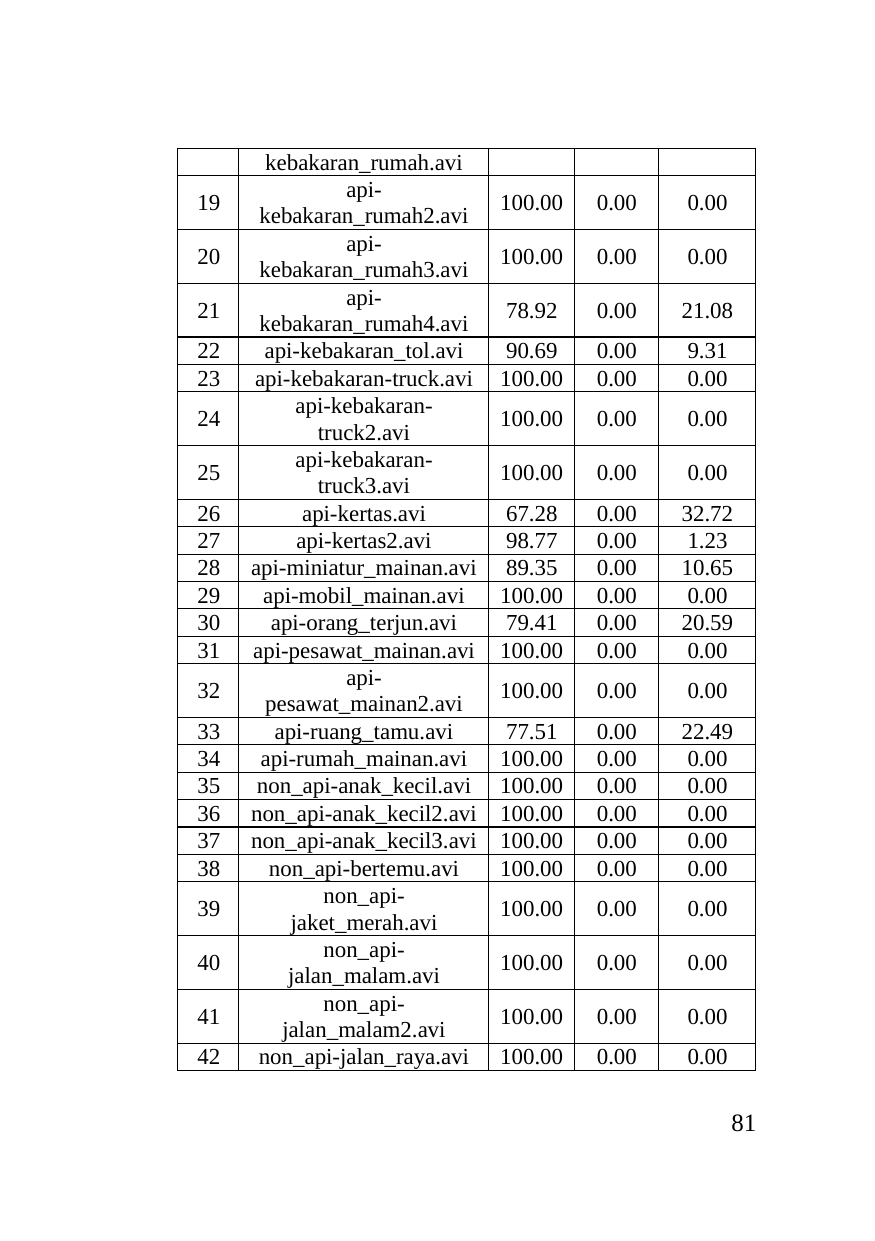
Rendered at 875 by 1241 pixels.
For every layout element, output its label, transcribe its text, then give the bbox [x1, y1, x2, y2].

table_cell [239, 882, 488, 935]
table_cell 22 [178, 338, 238, 364]
table_cell 77.51 [489, 718, 574, 744]
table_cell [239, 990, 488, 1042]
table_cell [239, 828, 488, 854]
table_cell 0.00 [659, 582, 755, 608]
table_cell 90.69 [489, 338, 574, 364]
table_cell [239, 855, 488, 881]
table_cell 29 [178, 582, 238, 608]
table_cell 0.00 [575, 230, 658, 283]
table_cell 0.00 [659, 745, 755, 772]
table_cell 0.00 [575, 149, 658, 175]
table_cell 0.00 [575, 338, 658, 364]
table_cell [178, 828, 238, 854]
table_cell 100.00 [489, 446, 574, 499]
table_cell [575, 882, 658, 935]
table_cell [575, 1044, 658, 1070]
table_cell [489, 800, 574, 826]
table_cell 9.31 [659, 338, 755, 364]
table_cell 100.00 [489, 582, 574, 608]
table_cell 26 [178, 500, 238, 526]
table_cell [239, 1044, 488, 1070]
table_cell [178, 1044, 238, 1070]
table_cell 0.00 [575, 582, 658, 608]
table_cell 0.00 [575, 664, 658, 717]
table_cell 79.41 [489, 609, 574, 636]
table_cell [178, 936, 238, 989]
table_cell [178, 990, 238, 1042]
table_cell 0.00 [659, 149, 755, 175]
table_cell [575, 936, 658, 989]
table_cell 0.00 [575, 392, 658, 445]
table_cell 21 [178, 284, 238, 336]
table_cell 0.00 [575, 718, 658, 744]
table_cell 0.00 [575, 773, 658, 799]
table_cell 34 [178, 745, 238, 772]
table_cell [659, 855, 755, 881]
table_cell api-kebakaran_tol.avi [239, 338, 488, 364]
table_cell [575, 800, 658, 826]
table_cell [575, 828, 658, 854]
table_cell 0.00 [575, 365, 658, 391]
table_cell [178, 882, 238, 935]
table_cell 25 [178, 446, 238, 499]
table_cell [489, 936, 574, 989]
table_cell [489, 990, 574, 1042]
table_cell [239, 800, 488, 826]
table_cell 0.00 [659, 365, 755, 391]
table_cell api-mobil_mainan.avi [239, 582, 488, 608]
table_cell 100.00 [489, 773, 574, 799]
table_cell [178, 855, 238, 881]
table_cell api-kertas2.avi [239, 527, 488, 553]
table_cell 0.00 [659, 176, 755, 229]
table_cell 0.00 [575, 284, 658, 336]
table_cell 35 [178, 773, 238, 799]
table_cell 1.23 [659, 527, 755, 553]
table_cell 67.28 [489, 500, 574, 526]
table_cell 10.65 [659, 555, 755, 581]
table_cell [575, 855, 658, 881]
table_cell 18 [178, 149, 238, 175]
table_cell 0.00 [575, 609, 658, 636]
table_cell 24 [178, 392, 238, 445]
table_cell 100.00 [489, 230, 574, 283]
table_cell 23 [178, 365, 238, 391]
table_cell 0.00 [659, 392, 755, 445]
table_cell 100.00 [489, 365, 574, 391]
table_cell 100.00 [489, 392, 574, 445]
table_cell api-kebakaran-truck2.avi [239, 392, 488, 445]
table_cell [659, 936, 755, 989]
table_cell 100.00 [489, 149, 574, 175]
table_cell 28 [178, 555, 238, 581]
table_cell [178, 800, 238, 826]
table_cell non_api-anak_kecil.avi [239, 773, 488, 799]
table_cell 100.00 [489, 176, 574, 229]
table_cell 0.00 [659, 664, 755, 717]
table_cell 27 [178, 527, 238, 553]
table_cell api-kebakaran-truck.avi [239, 365, 488, 391]
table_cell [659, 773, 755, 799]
table_cell api-pesawat_mainan2.avi [239, 664, 488, 717]
table_cell 0.00 [659, 637, 755, 663]
table_cell 0.00 [659, 446, 755, 499]
table_cell 20 [178, 230, 238, 283]
table_cell 20.59 [659, 609, 755, 636]
table_cell 0.00 [575, 555, 658, 581]
table_cell api-orang_terjun.avi [239, 609, 488, 636]
table_cell 33 [178, 718, 238, 744]
table_cell api-kertas.avi [239, 500, 488, 526]
table_cell 30 [178, 609, 238, 636]
table_cell api-ruang_tamu.avi [239, 718, 488, 744]
table_cell api-kebakaran_rumah3.avi [239, 230, 488, 283]
table_cell api-kebakaran_rumah.avi [239, 149, 488, 175]
table_cell 32.72 [659, 500, 755, 526]
table_cell 31 [178, 637, 238, 663]
table_cell 19 [178, 176, 238, 229]
table_cell 0.00 [575, 500, 658, 526]
table_cell 78.92 [489, 284, 574, 336]
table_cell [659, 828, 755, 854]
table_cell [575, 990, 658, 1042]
table_cell api-miniatur_mainan.avi [239, 555, 488, 581]
table_cell 98.77 [489, 527, 574, 553]
table_cell 100.00 [489, 745, 574, 772]
table_cell 0.00 [575, 637, 658, 663]
table_cell api-pesawat_mainan.avi [239, 637, 488, 663]
table_cell api-kebakaran-truck3.avi [239, 446, 488, 499]
table_cell api-kebakaran_rumah2.avi [239, 176, 488, 229]
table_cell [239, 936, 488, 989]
table_cell 100.00 [489, 637, 574, 663]
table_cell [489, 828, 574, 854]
table_cell 0.00 [575, 527, 658, 553]
table_cell 0.00 [575, 446, 658, 499]
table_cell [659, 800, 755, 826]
table_cell 0.00 [575, 176, 658, 229]
table_cell 32 [178, 664, 238, 717]
table_cell 100.00 [489, 664, 574, 717]
table_cell 89.35 [489, 555, 574, 581]
table_cell 0.00 [575, 745, 658, 772]
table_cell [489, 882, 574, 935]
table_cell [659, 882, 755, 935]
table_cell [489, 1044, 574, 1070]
table_cell 21.08 [659, 284, 755, 336]
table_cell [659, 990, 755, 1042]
table_cell 22.49 [659, 718, 755, 744]
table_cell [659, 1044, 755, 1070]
table_cell api-kebakaran_rumah4.avi [239, 284, 488, 336]
table_cell api-rumah_mainan.avi [239, 745, 488, 772]
table_cell 0.00 [659, 230, 755, 283]
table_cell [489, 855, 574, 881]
